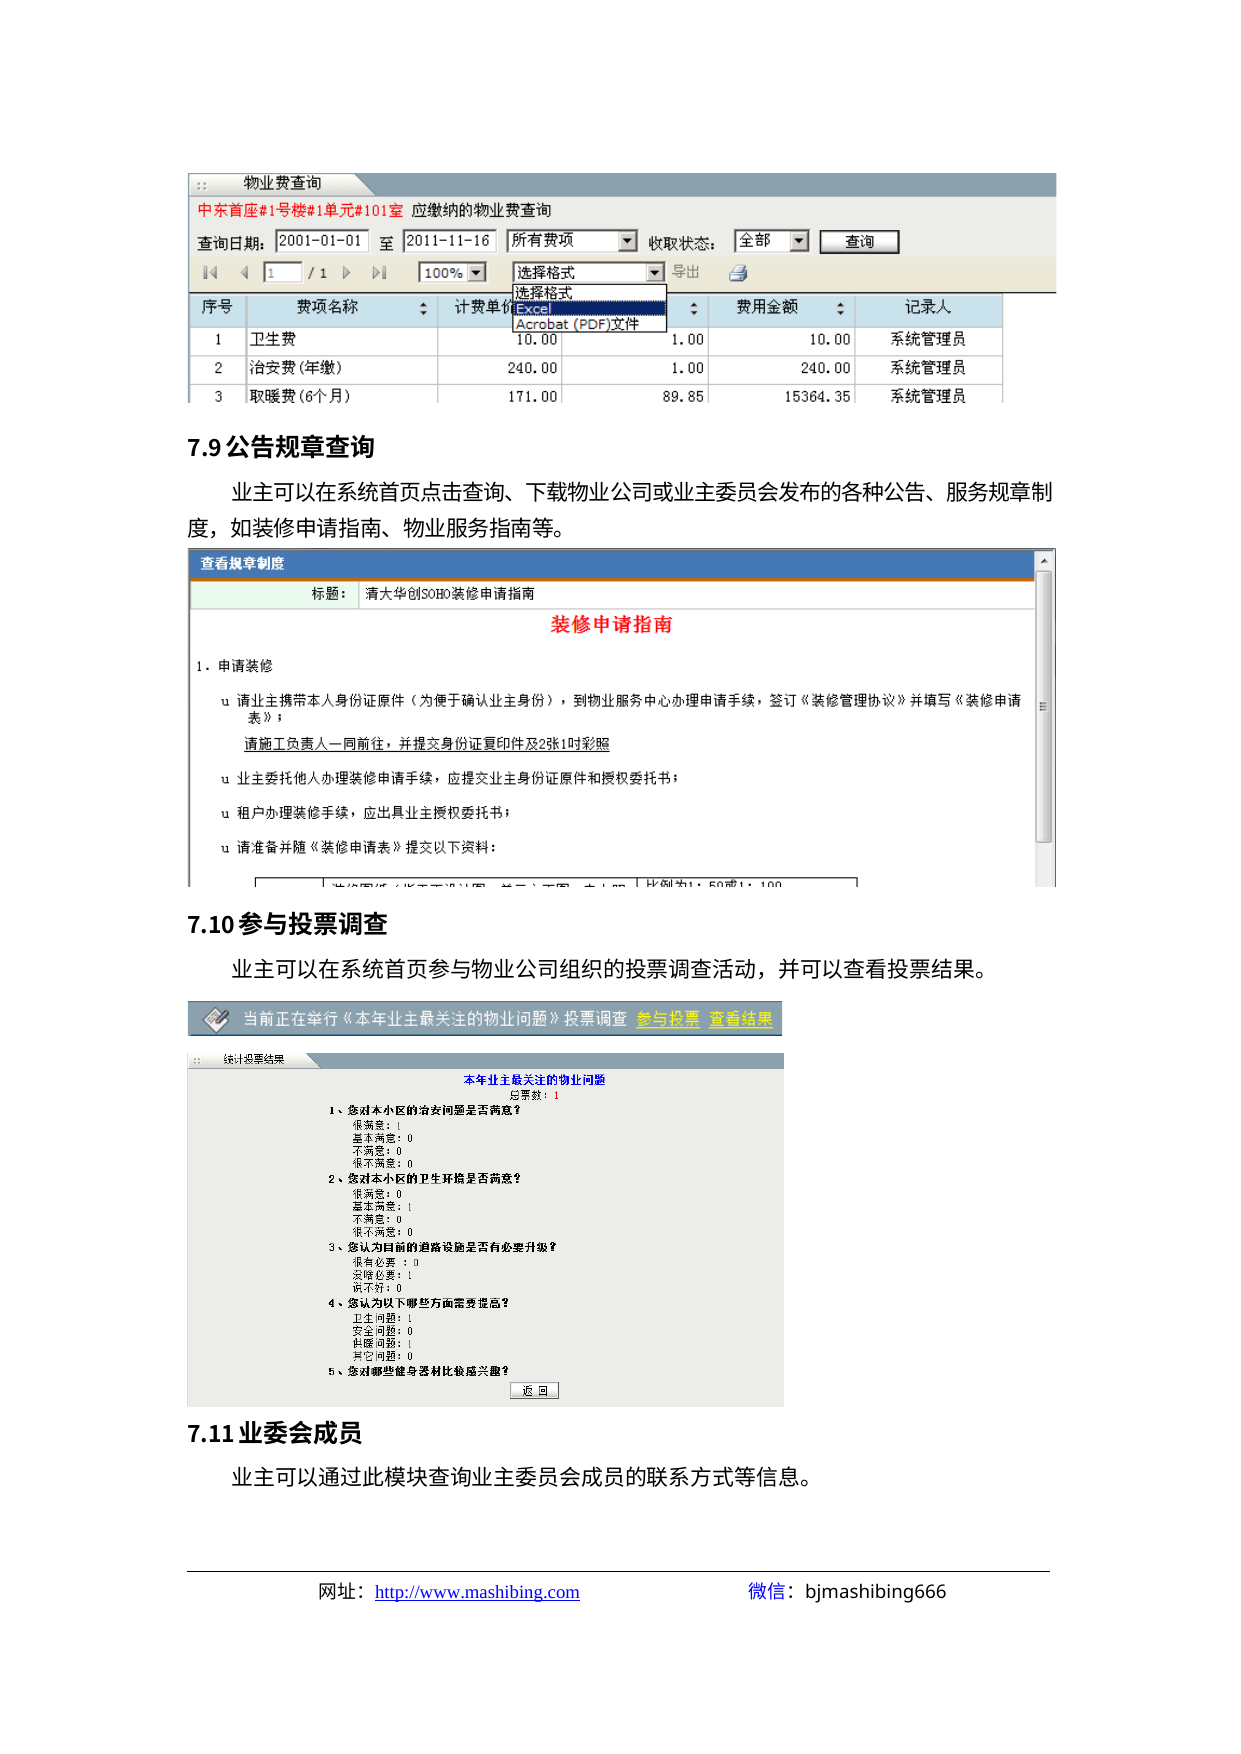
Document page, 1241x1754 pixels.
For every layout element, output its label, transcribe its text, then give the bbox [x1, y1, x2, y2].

subtitle 公告规章查询 [187, 428, 1098, 464]
picture [187, 1053, 784, 1407]
text 业主可以通过此模块查询业主委员会成员的联系方式等信息。 [231, 1460, 1098, 1492]
text 业主可以在系统首页点击查询、下载物业公司或业主委员会发布的各种公告、服务规章制度，如装修申请指南、物业服务指南等。 [187, 475, 1053, 543]
text 业主可以在系统首页参与物业公司组织的投票调查活动，并可以查看投票结果。 [231, 952, 1098, 983]
picture [187, 548, 1056, 887]
picture [187, 173, 1057, 403]
picture [187, 1001, 783, 1036]
